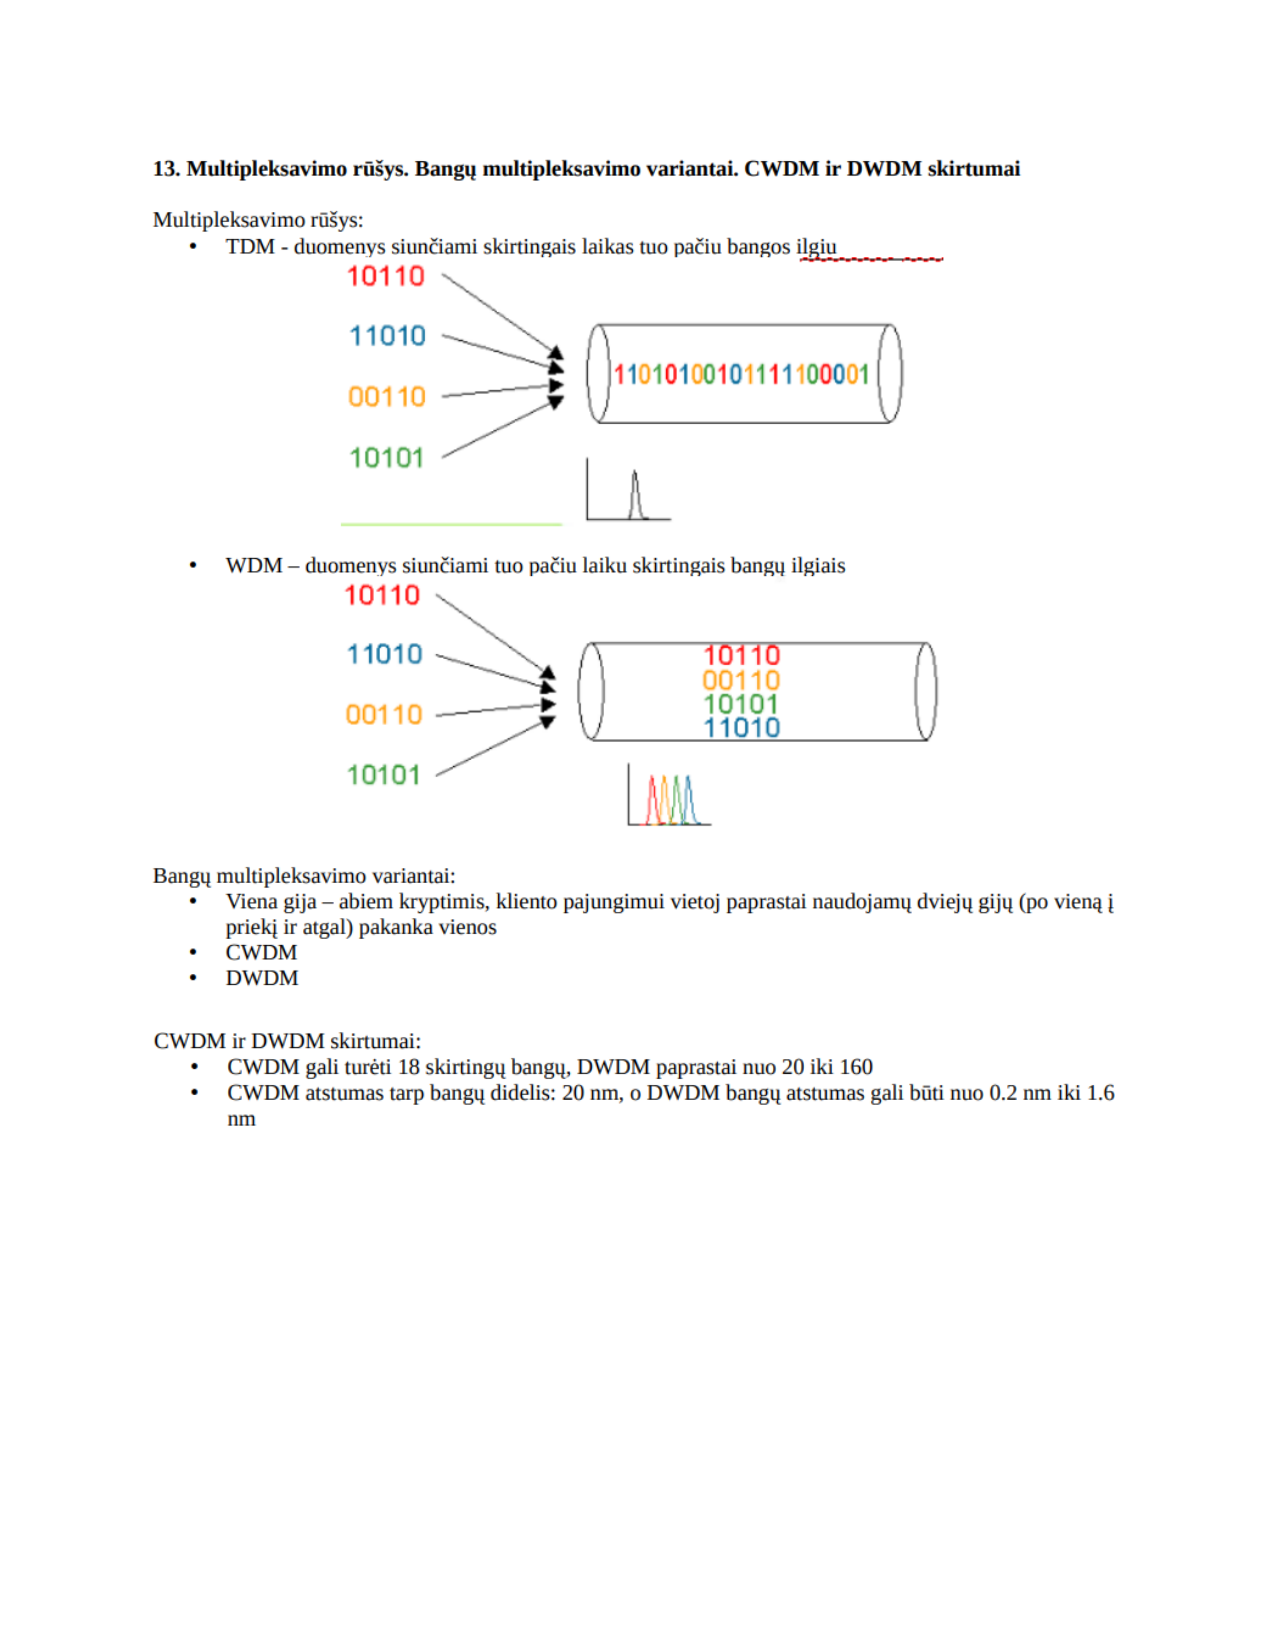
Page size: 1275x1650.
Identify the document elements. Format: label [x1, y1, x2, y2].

picture [150, 150, 1125, 1001]
picture [150, 1020, 1125, 1143]
